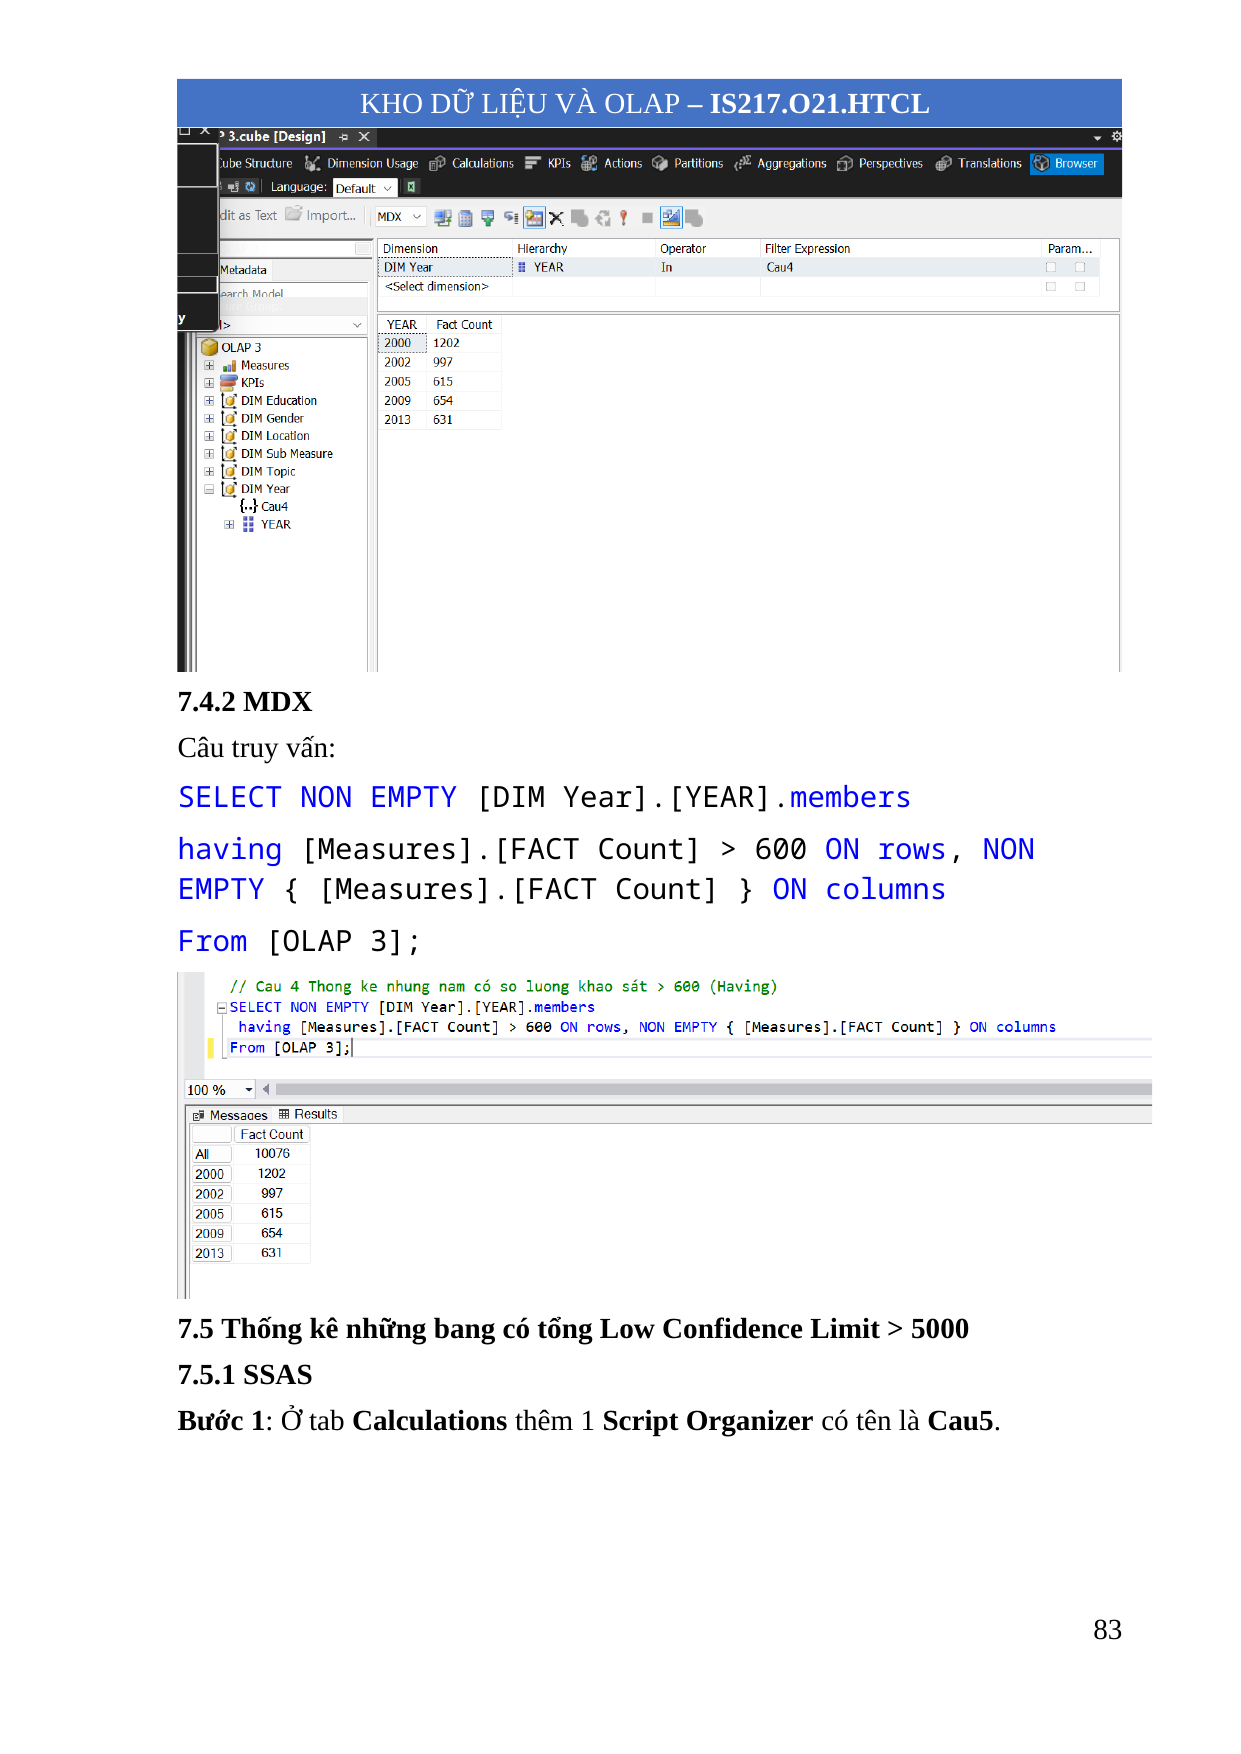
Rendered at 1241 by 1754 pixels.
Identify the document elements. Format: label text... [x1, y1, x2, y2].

picture [177, 972, 1153, 1299]
text From [OLAP 3]; [177, 920, 1122, 960]
subtitle 7.5 Thống kê những bang có tổng Low Confidence Limit > 5000 [177, 1311, 1122, 1344]
text having [Measures].[FACT Count] > 600 ON rows, NON EMPTY { [Measures].[FACT Count] } ON columns [177, 828, 1122, 908]
subtitle 7.4.2 MDX [177, 684, 1122, 718]
text SELECT NON EMPTY [DIM Year].[YEAR].members [177, 776, 1122, 816]
text Bước 1: Ở tab Calculations thêm 1 Script Organizer có tên là Cau5. [177, 1403, 1122, 1436]
text Câu truy vấn: [177, 730, 1122, 764]
picture [177, 128, 1123, 672]
subtitle 7.5.1 SSAS [177, 1357, 1122, 1390]
